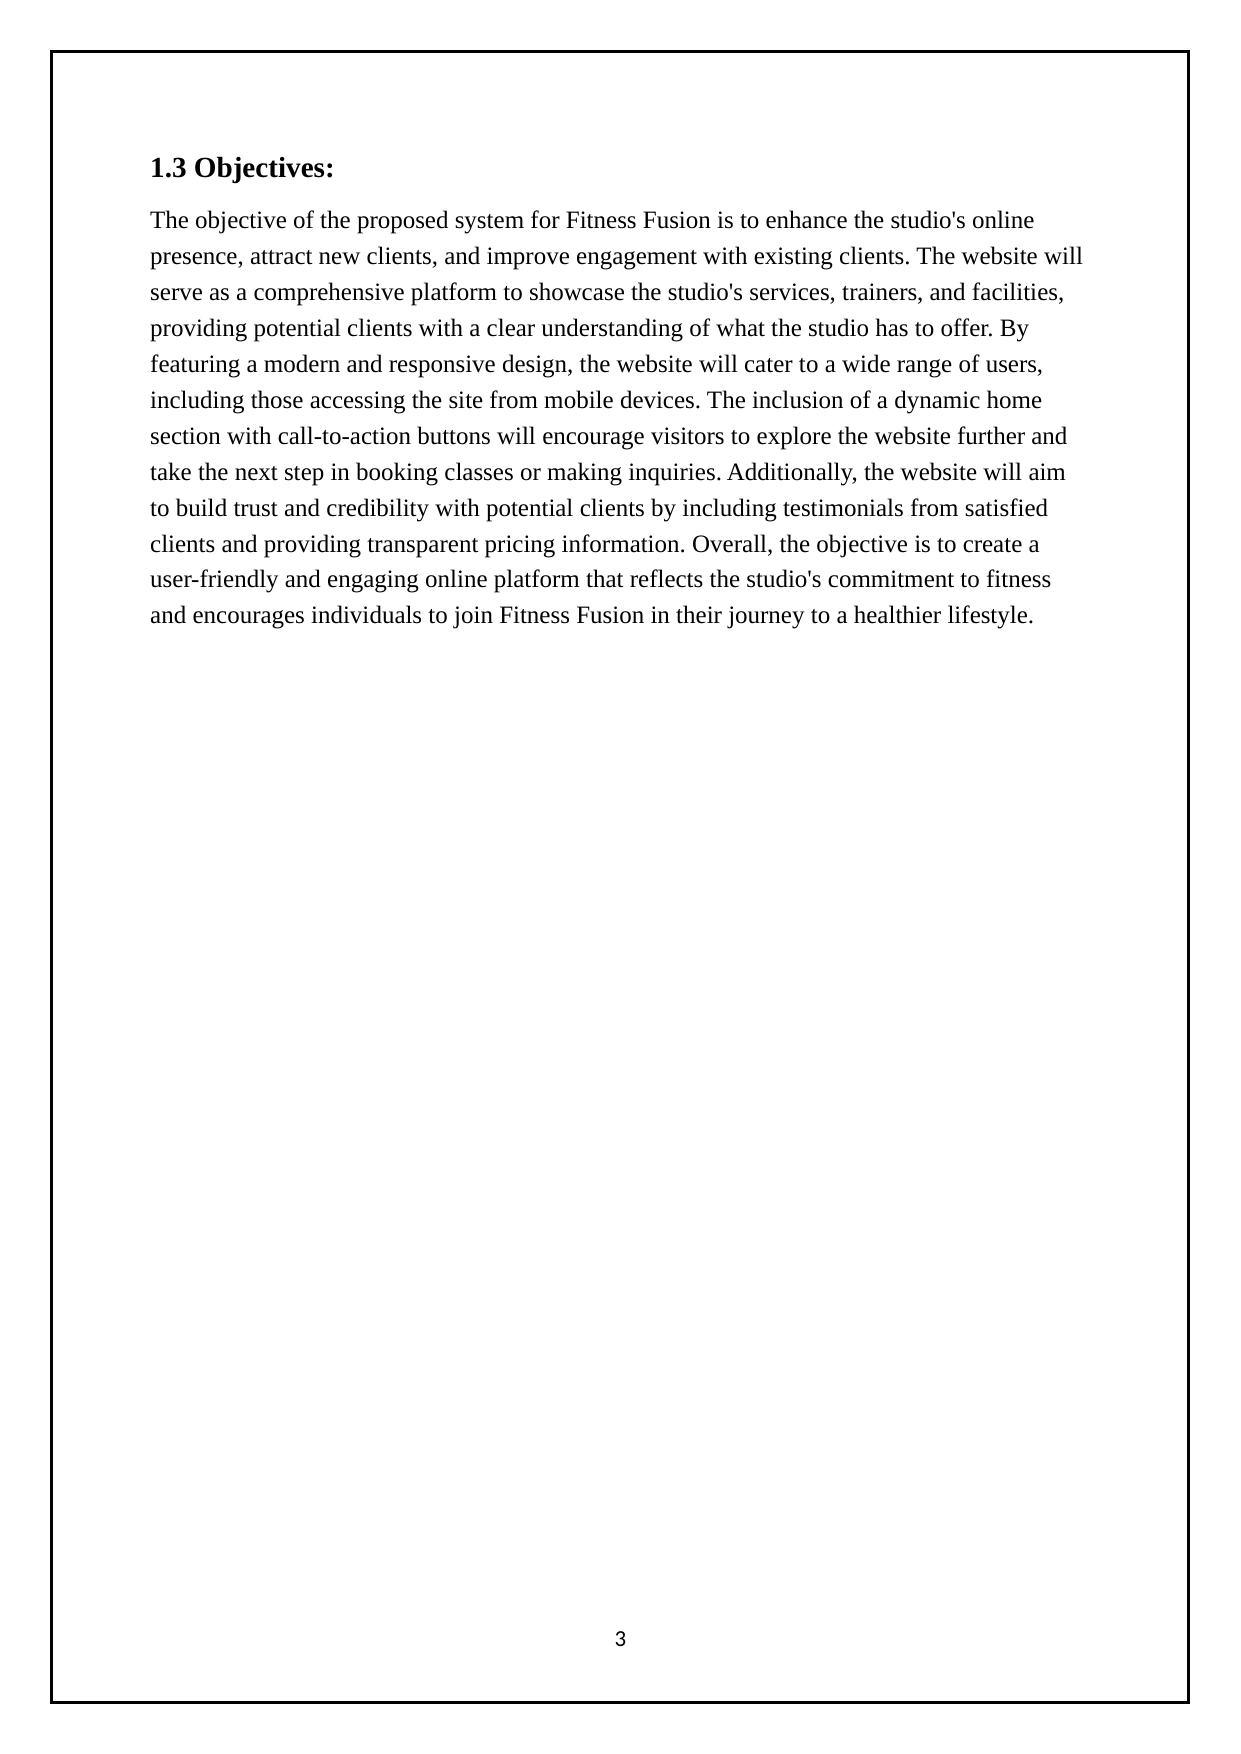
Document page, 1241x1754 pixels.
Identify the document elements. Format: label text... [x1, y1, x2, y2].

text The objective of the proposed system for Fitness Fusion is to enhance the studio's online presence, attract new clients, and improve engagement with existing clients. The website will serve as a comprehensive platform to showcase the studio's services, trainers, and facilities, providing potential clients with a clear understanding of what the studio has to offer. By featuring a modern and responsive design, the website will cater to a wide range of users, including those accessing the site from mobile devices. The inclusion of a dynamic home section with call-to-action buttons will encourage visitors to explore the website further and take the next step in booking classes or making inquiries. Additionally, the website will aim to build trust and credibility with potential clients by including testimonials from satisfied clients and providing transparent pricing information. Overall, the objective is to create a user-friendly and engaging online platform that reflects the studio's commitment to fitness and encourages individuals to join Fitness Fusion in their journey to a healthier lifestyle. [150, 205, 1090, 629]
text 1.3 Objectives: [150, 150, 1090, 183]
